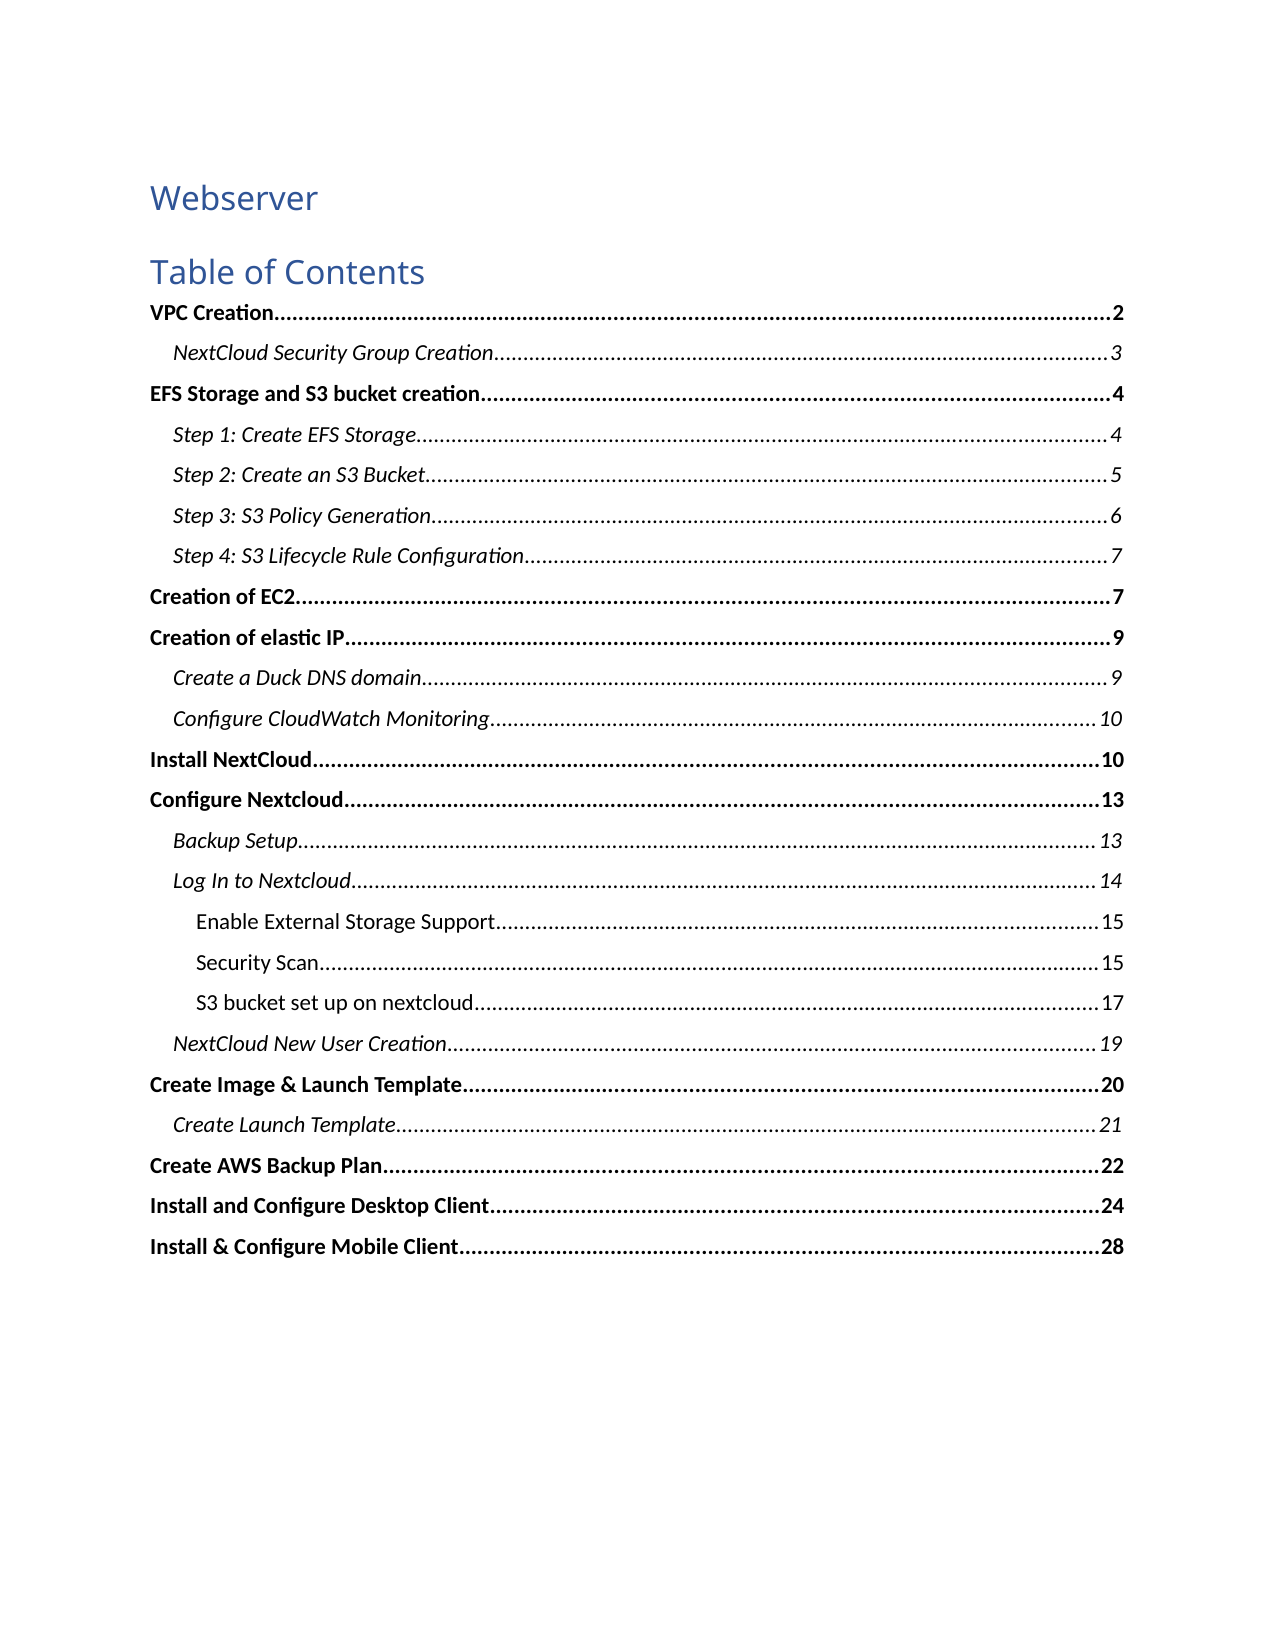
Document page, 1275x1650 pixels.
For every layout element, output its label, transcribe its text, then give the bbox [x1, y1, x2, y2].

subtitle Webserver [150, 175, 1125, 220]
